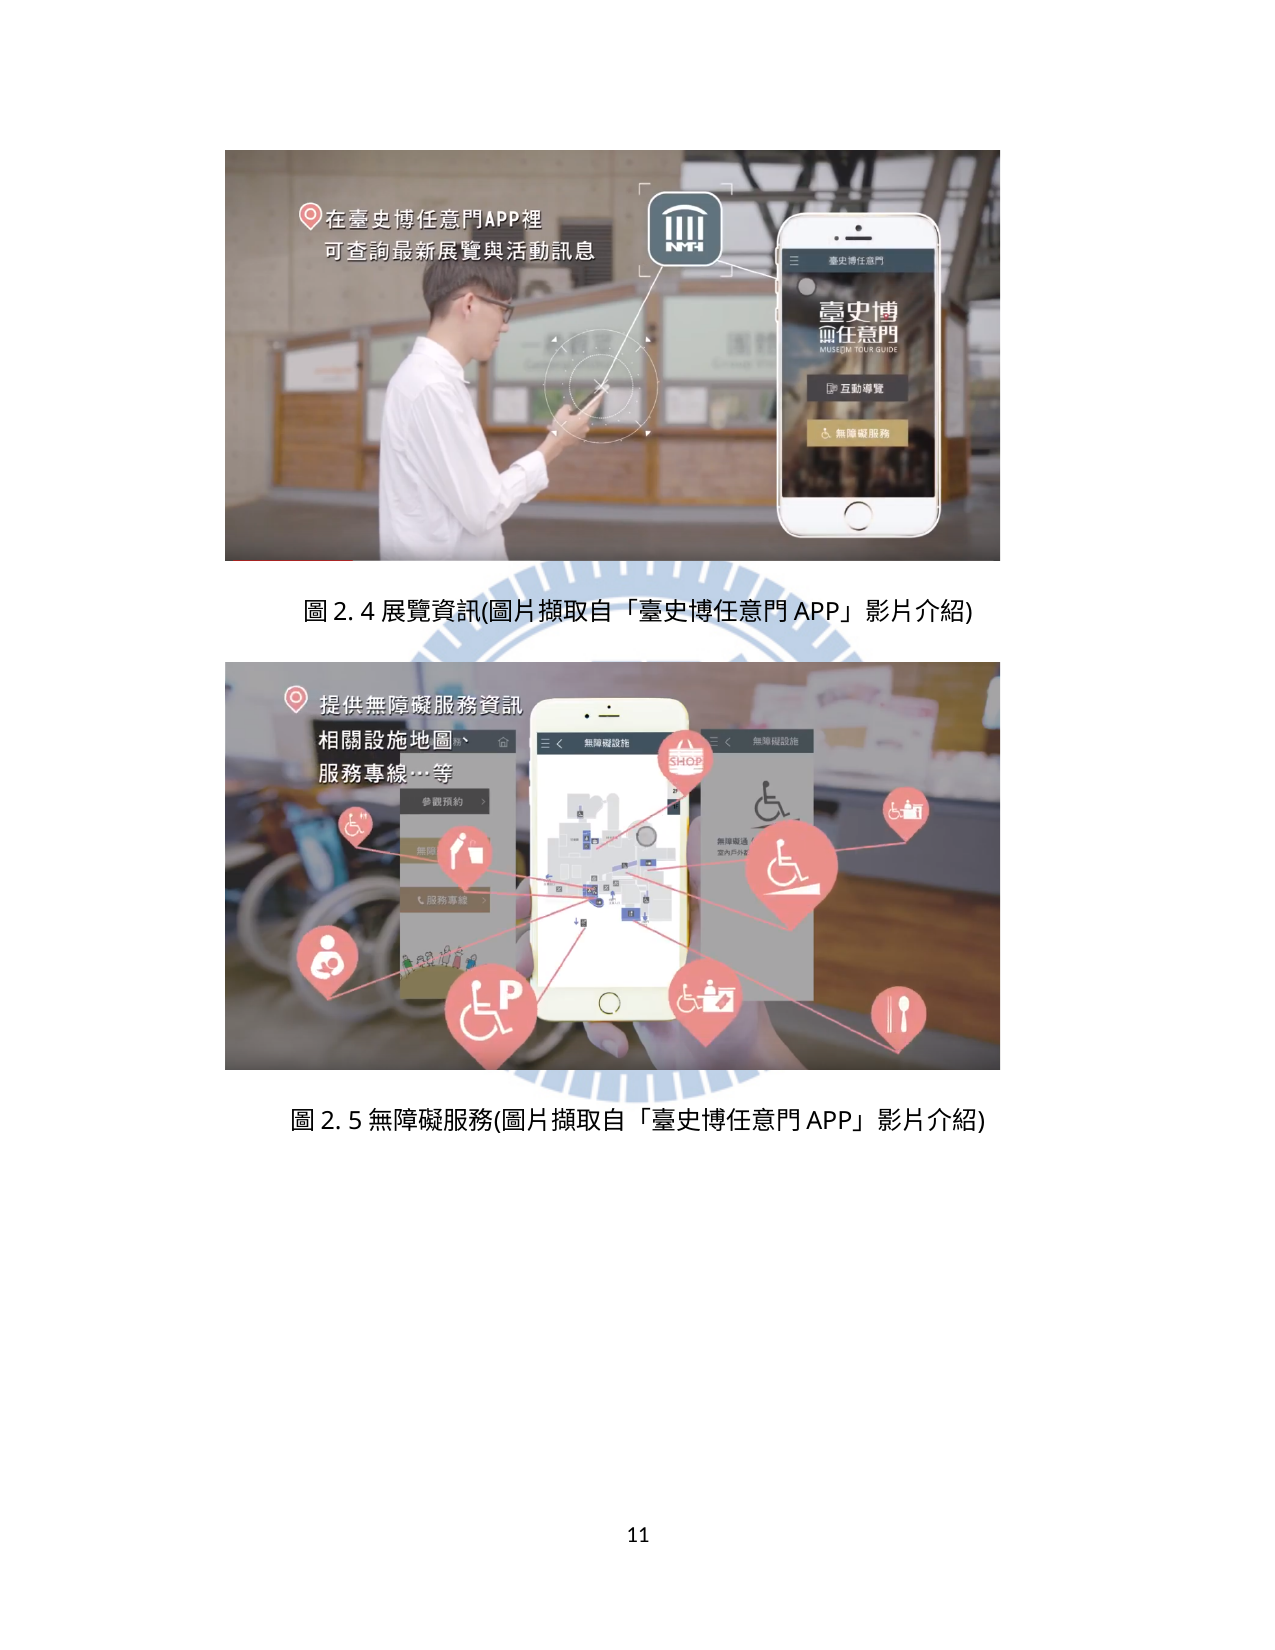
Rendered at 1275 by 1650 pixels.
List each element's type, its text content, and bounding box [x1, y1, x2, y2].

text 圖2. 5 無障礙服務(圖片擷取自「臺史博任意門APP」影片介紹) [150, 1100, 1125, 1137]
picture [225, 627, 1001, 1100]
picture [225, 150, 1001, 591]
list 圖2. 4 展覽資訊(圖片擷取自「臺史博任意門APP」影片介紹) [150, 591, 1125, 627]
